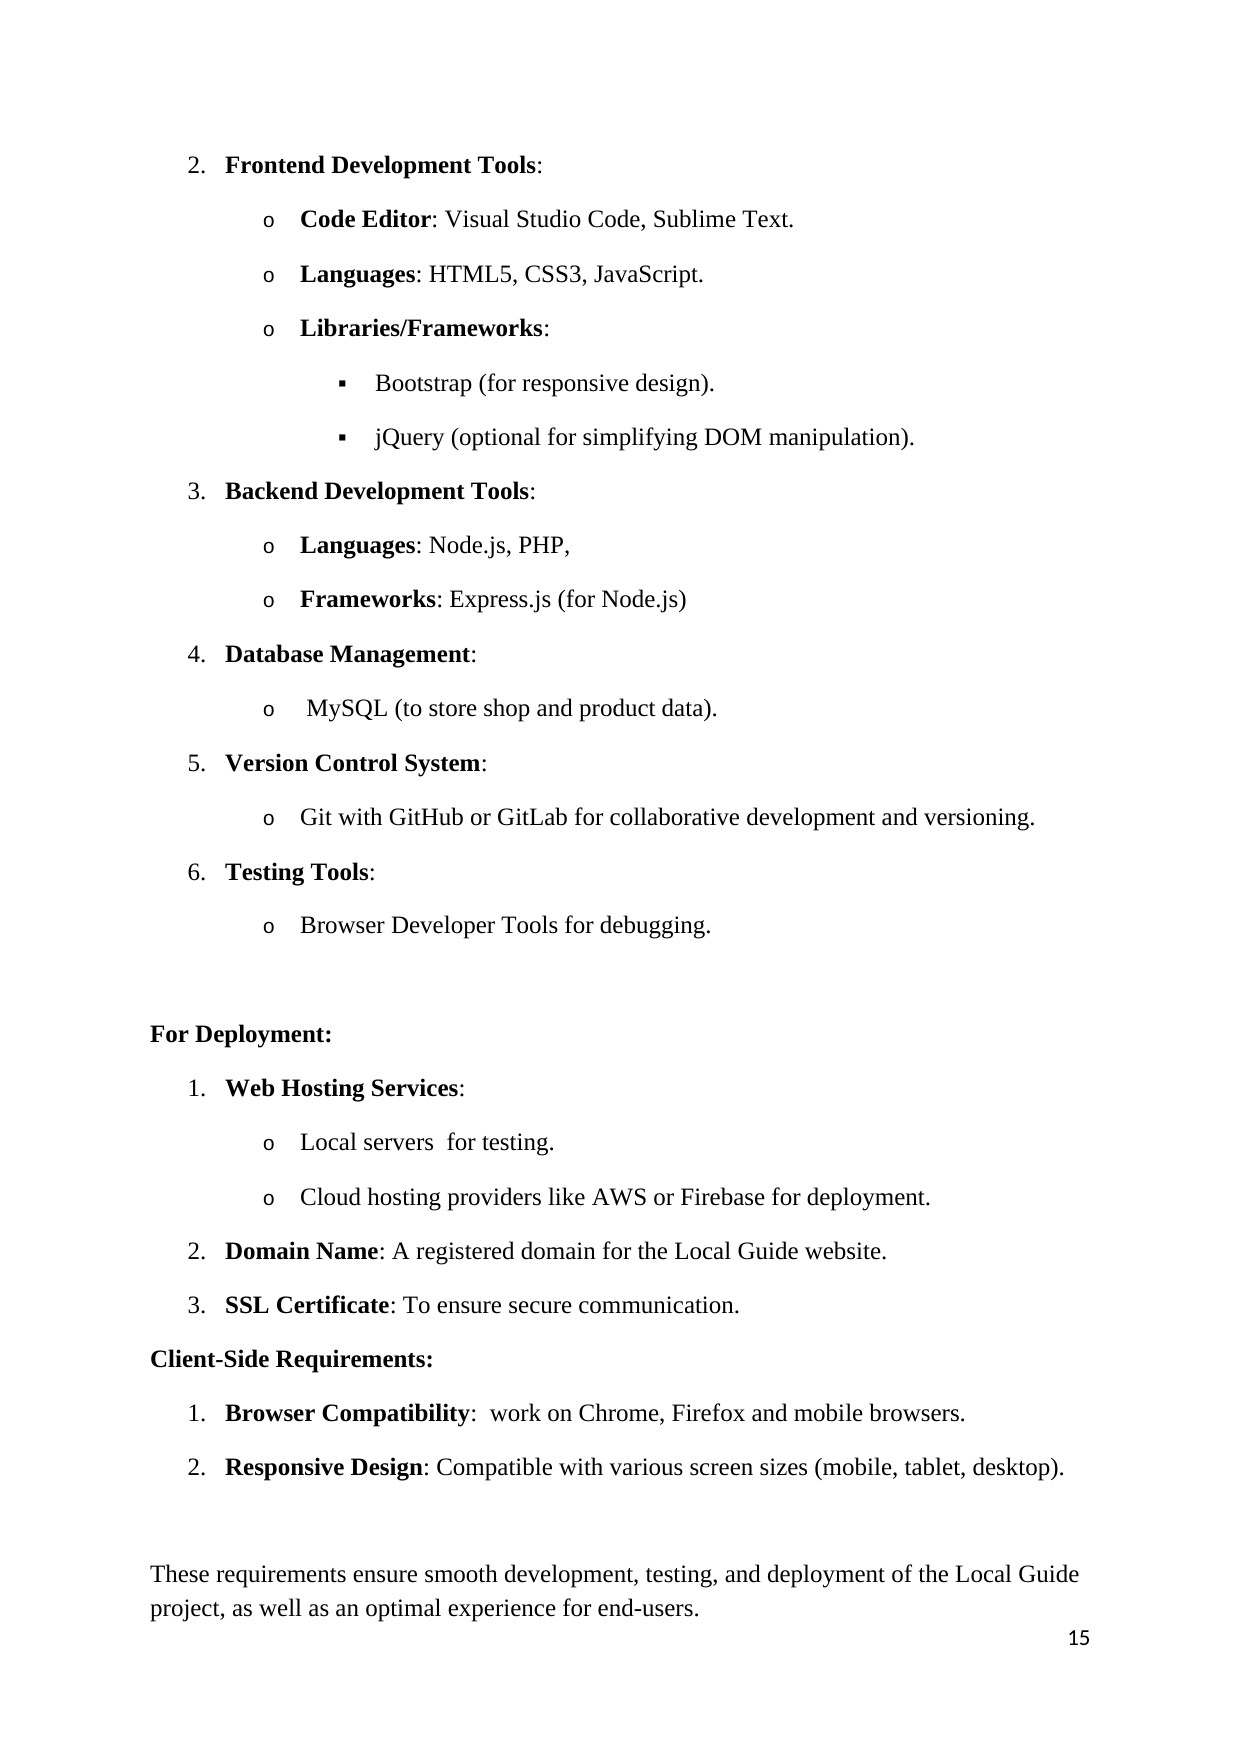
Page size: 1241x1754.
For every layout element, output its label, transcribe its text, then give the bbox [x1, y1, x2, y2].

list Browser Developer Tools for debugging. [262, 911, 1090, 940]
list Languages: Node.js, PHP, [262, 530, 1090, 559]
list Libraries/Frameworks: [262, 313, 1090, 343]
list MySQL (to store shop and product data). [262, 693, 1090, 723]
list Version Control System: [187, 748, 1090, 777]
list jQuery (optional for simplifying DOM manipulation). [337, 422, 1090, 451]
list Code Editor: Visual Studio Code, Sublime Text. [262, 204, 1090, 233]
text Client-Side Requirements: [150, 1344, 1090, 1373]
list Database Management: [187, 639, 1090, 668]
list Responsive Design: Compatible with various screen sizes (mobile, tablet, desktop). [187, 1452, 1090, 1481]
list Frameworks: Express.js (for Node.js) [262, 584, 1090, 614]
list Languages: HTML5, CSS3, JavaScript. [262, 259, 1090, 288]
list Web Hosting Services: [187, 1073, 1090, 1102]
list Testing Tools: [187, 857, 1090, 885]
list Cloud hosting providers like AWS or Firebase for deployment. [262, 1182, 1090, 1211]
list Backend Development Tools: [187, 476, 1090, 505]
list Domain Name: A registered domain for the Local Guide website. [187, 1236, 1090, 1265]
list Git with GitHub or GitLab for collaborative development and versioning. [262, 802, 1090, 831]
list Frontend Development Tools: [187, 150, 1090, 179]
list Bootstrap (for responsive design). [337, 368, 1090, 397]
list Browser Compatibility: work on Chrome, Firefox and mobile browsers. [187, 1398, 1090, 1427]
text For Deployment: [150, 1019, 1090, 1048]
list SSL Certificate: To ensure secure communication. [187, 1290, 1090, 1319]
list Local servers for testing. [262, 1127, 1090, 1156]
text These requirements ensure smooth development, testing, and deployment of the Local Guide project, as well as an optimal experience for end-users. [150, 1559, 1090, 1621]
